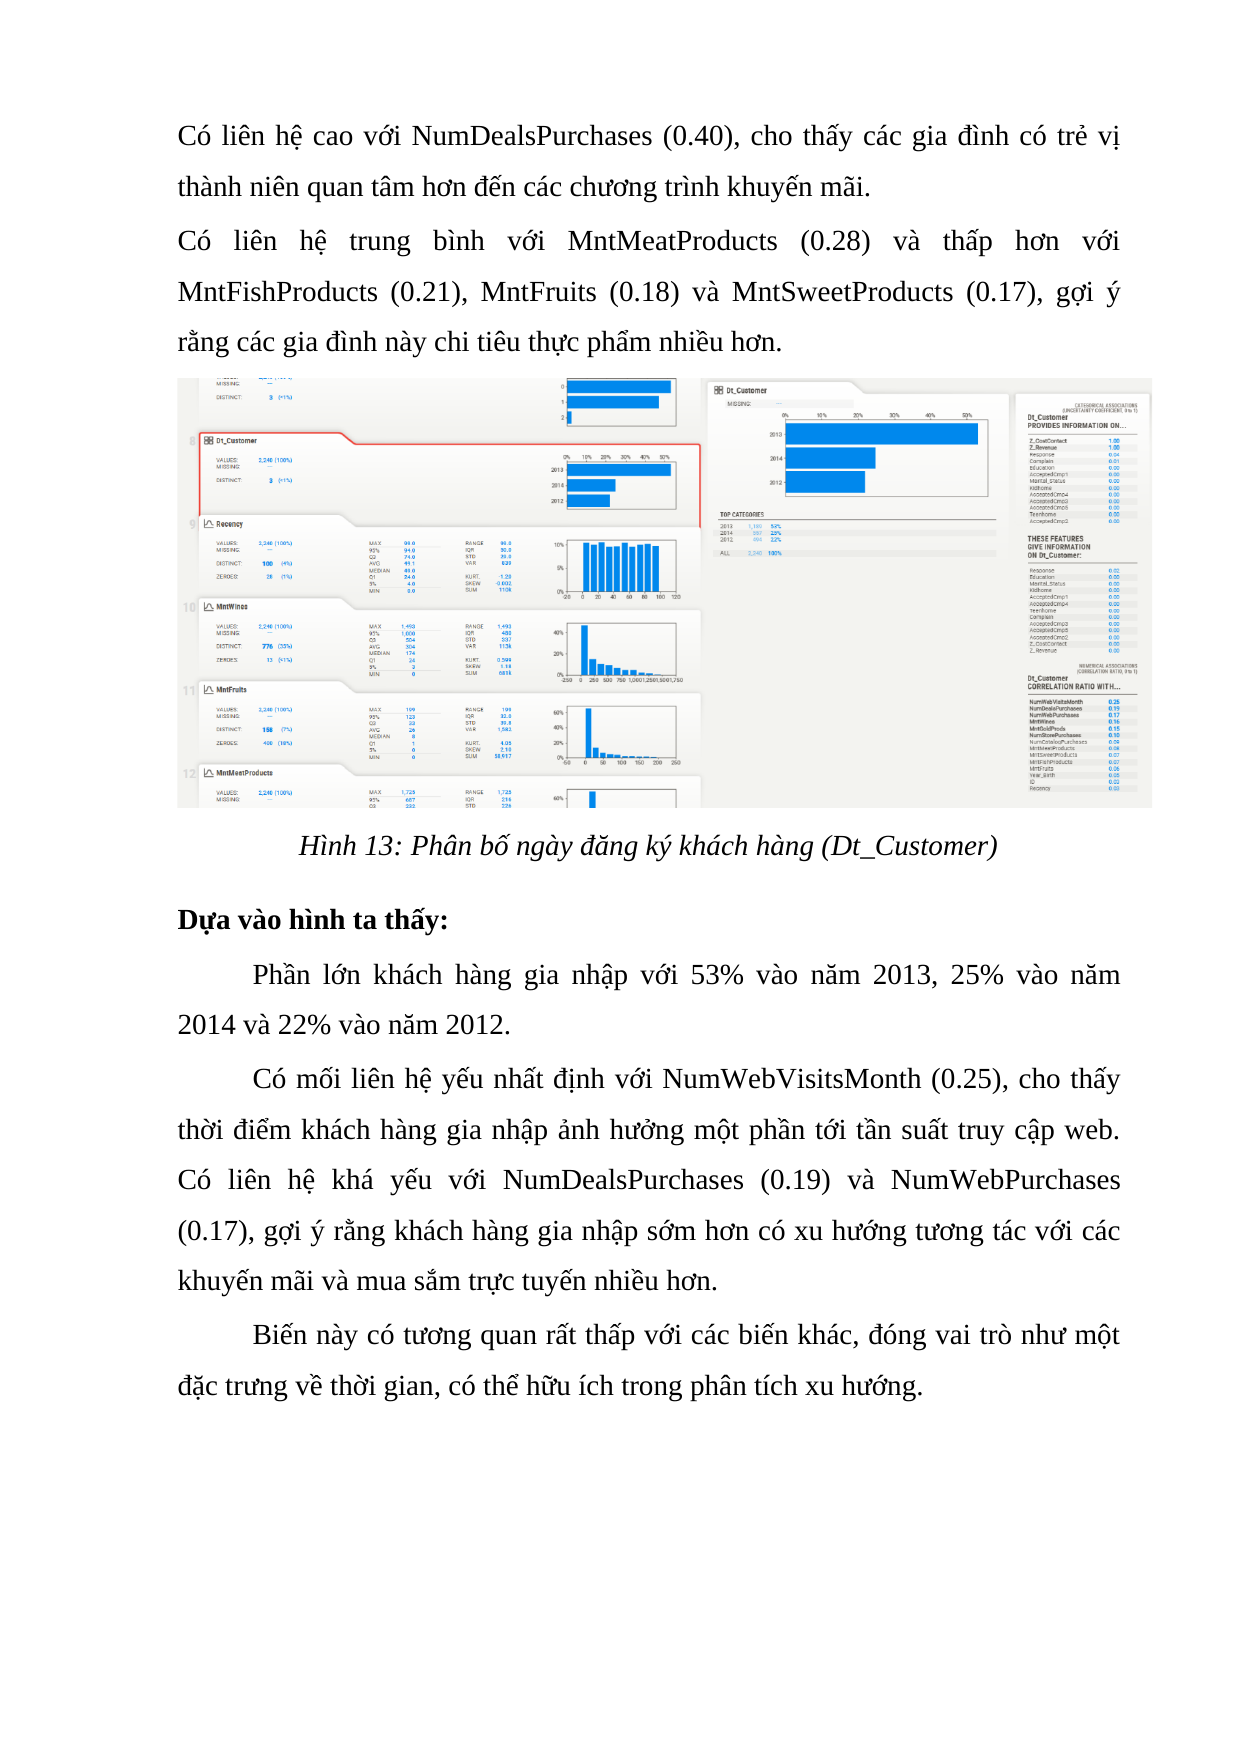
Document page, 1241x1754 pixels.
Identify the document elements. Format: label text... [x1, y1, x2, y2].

text Có mối liên hệ yếu nhất định với NumWebVisitsMonth (0.25), cho thấy thời điểm khách hàng gia nhập ảnh hưởng một phần tới tần suất truy cập web. Có liên hệ khá yếu với NumDealsPurchases (0.19) và NumWebPurchases (0.17), gợi ý rằng khách hàng gia nhập sớm hơn có xu hướng tương tác với các khuyến mãi và mua sắm trực tuyến nhiều hơn. [177, 1062, 1122, 1296]
text Biến này có tương quan rất thấp với các biến khác, đóng vai trò như một đặc trưng về thời gian, có thể hữu ích trong phân tích xu hướng. [177, 1317, 1122, 1401]
text Dựa vào hình ta thấy: [177, 902, 1122, 936]
text Có liên hệ cao với NumDealsPurchases (0.40), cho thấy các gia đình có trẻ vị thành niên quan tâm hơn đến các chương trình khuyến mãi. [177, 118, 1122, 202]
picture [177, 378, 1153, 808]
text Có liên hệ trung bình với MntMeatProducts (0.28) và thấp hơn với MntFishProducts (0.21), MntFruits (0.18) và MntSweetProducts (0.17), gợi ý rằng các gia đình này chi tiêu thực phẩm nhiều hơn. [177, 223, 1122, 357]
text Hình 13: Phân bố ngày đăng ký khách hàng (Dt_Customer) [177, 828, 1122, 862]
text Phần lớn khách hàng gia nhập với 53% vào năm 2013, 25% vào năm 2014 và 22% vào năm 2012. [177, 957, 1122, 1041]
